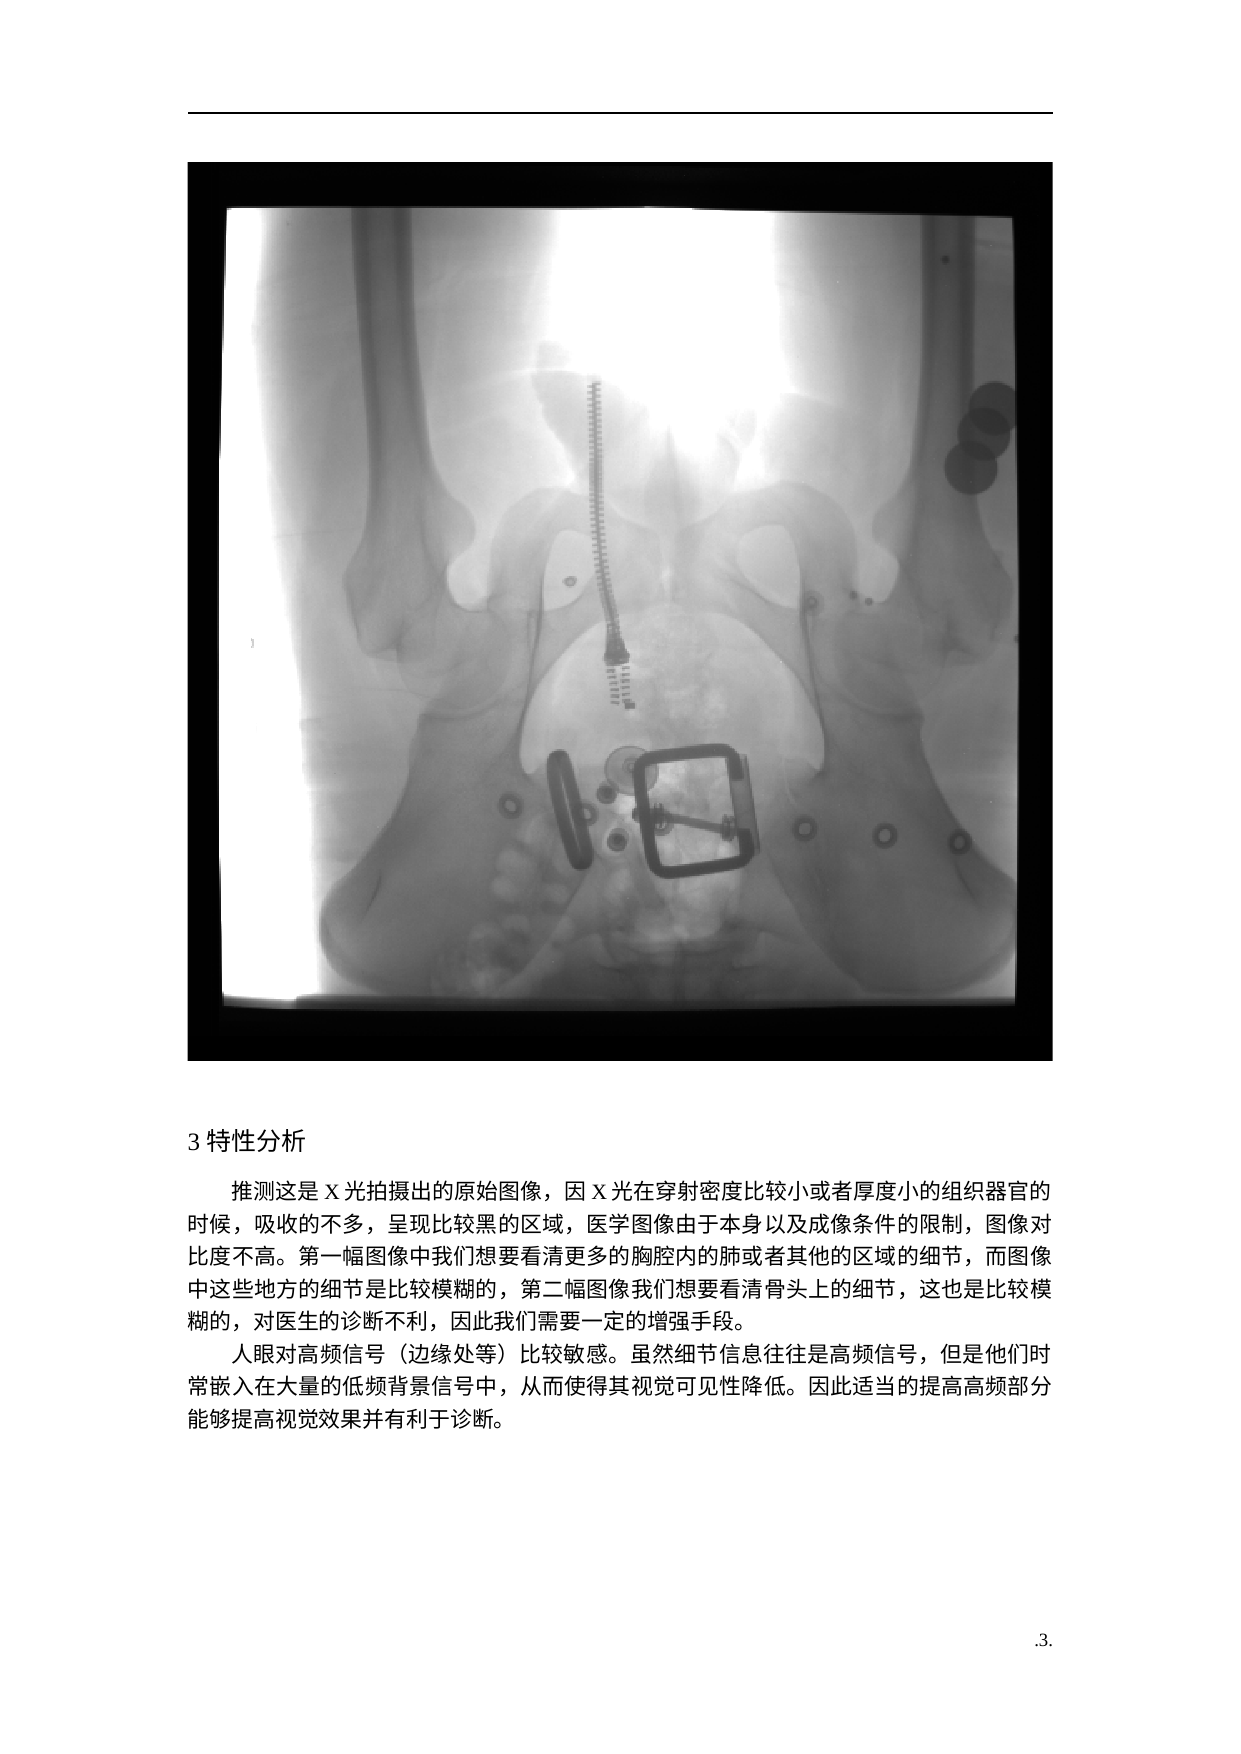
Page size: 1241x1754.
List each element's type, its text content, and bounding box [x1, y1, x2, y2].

subtitle 3 特性分析 [187, 1107, 1053, 1172]
text 推测这是X光拍摄出的原始图像，因X光在穿射密度比较小或者厚度小的组织器官的时候，吸收的不多，呈现比较黑的区域，医学图像由于本身以及成像条件的限制，图像对比度不高。第一幅图像中我们想要看清更多的胸腔内的肺或者其他的区域的细节，而图像中这些地方的细节是比较模糊的，第二幅图像我们想要看清骨头上的细节，这也是比较模糊的，对医生的诊断不利，因此我们需要一定的增强手段。 [187, 1174, 1053, 1336]
picture [187, 162, 1053, 1062]
text 人眼对高频信号（边缘处等）比较敏感。虽然细节信息往往是高频信号，但是他们时常嵌入在大量的低频背景信号中，从而使得其视觉可见性降低。因此适当的提高高频部分能够提高视觉效果并有利于诊断。 [187, 1336, 1053, 1434]
